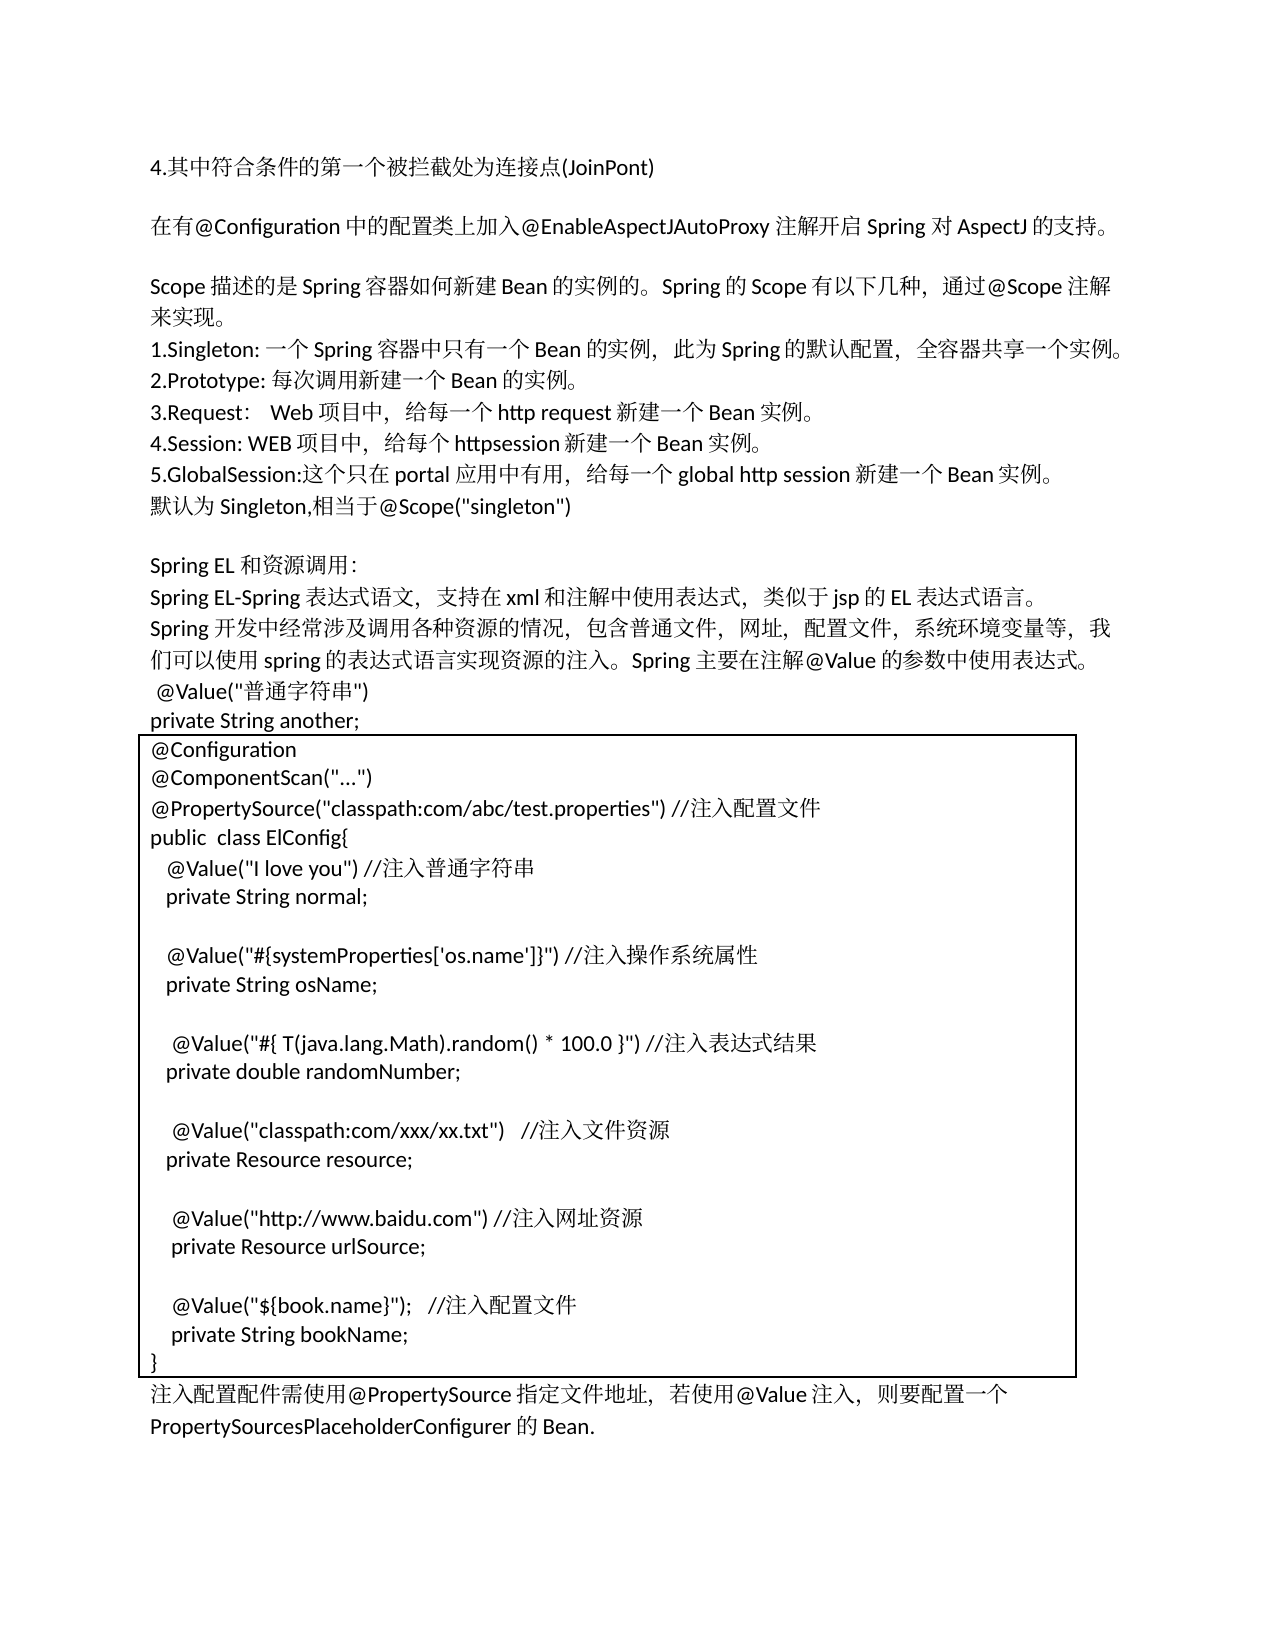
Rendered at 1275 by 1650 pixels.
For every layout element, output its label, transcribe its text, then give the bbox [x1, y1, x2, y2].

text 4.其中符合条件的第一个被拦截处为连接点(JoinPont) [150, 150, 1125, 181]
text @Value("普通字符串") [150, 674, 1125, 706]
text 注入配置配件需使用@PropertySource指定文件地址，若使用@Value注入，则要配置一个PropertySourcesPlaceholderConfigurer的Bean. [150, 1378, 1125, 1441]
text 1.Singleton: 一个Spring容器中只有一个Bean的实例，此为Spring的默认配置，全容器共享一个实例。 [150, 332, 1125, 363]
text Spring 开发中经常涉及调用各种资源的情况，包含普通文件，网址，配置文件，系统环境变量等，我们可以使用spring的表达式语言实现资源的注入。Spring主要在注解@Value的参数中使用表达式。 [150, 612, 1125, 674]
text Spring EL 和资源调用： [150, 549, 1125, 580]
text 在有@Configuration中的配置类上加入@EnableAspectJAutoProxy 注解开启Spring 对AspectJ的支持。 [150, 209, 1125, 241]
table_header @Configuration @ComponentScan("...") @PropertySource("classpath:com/abc/test.properties") //注入配置文件 public class ElConfig{ @Value("I love you") //注入普通字符串 private String normal; @Value("#{systemProperties['os.name']}") //注入操作系统属性 private String osName; @Value("#{ T(java.lang.Math).random() * 100.0 }") //注入表达式结果 private double randomNumber; @Value("classpath:com/xxx/xx.txt") //注入文件资源 private Resource resource; @Value("http://www.baidu.com") //注入网址资源 private Resource urlSource; @Value("${book.name}"); //注入配置文件 private String bookName; } [140, 736, 1075, 1376]
text Spring EL-Spring表达式语文，支持在xml和注解中使用表达式，类似于jsp的EL表达式语言。 [150, 580, 1125, 612]
text 2.Prototype: 每次调用新建一个Bean的实例。 [150, 363, 1125, 395]
text 3.Request： Web项目中，给每一个http request新建一个Bean实例。 [150, 395, 1125, 426]
text private String another; [150, 706, 1125, 734]
text 默认为Singleton,相当于@Scope("singleton") [150, 489, 1125, 521]
text Scope描述的是Spring容器如何新建Bean的实例的。Spring的Scope有以下几种，通过@Scope注解来实现。 [150, 269, 1125, 332]
text 5.GlobalSession:这个只在portal应用中有用，给每一个global http session新建一个Bean实例。 [150, 458, 1125, 489]
text 4.Session: WEB项目中，给每个httpsession新建一个Bean实例。 [150, 426, 1125, 458]
